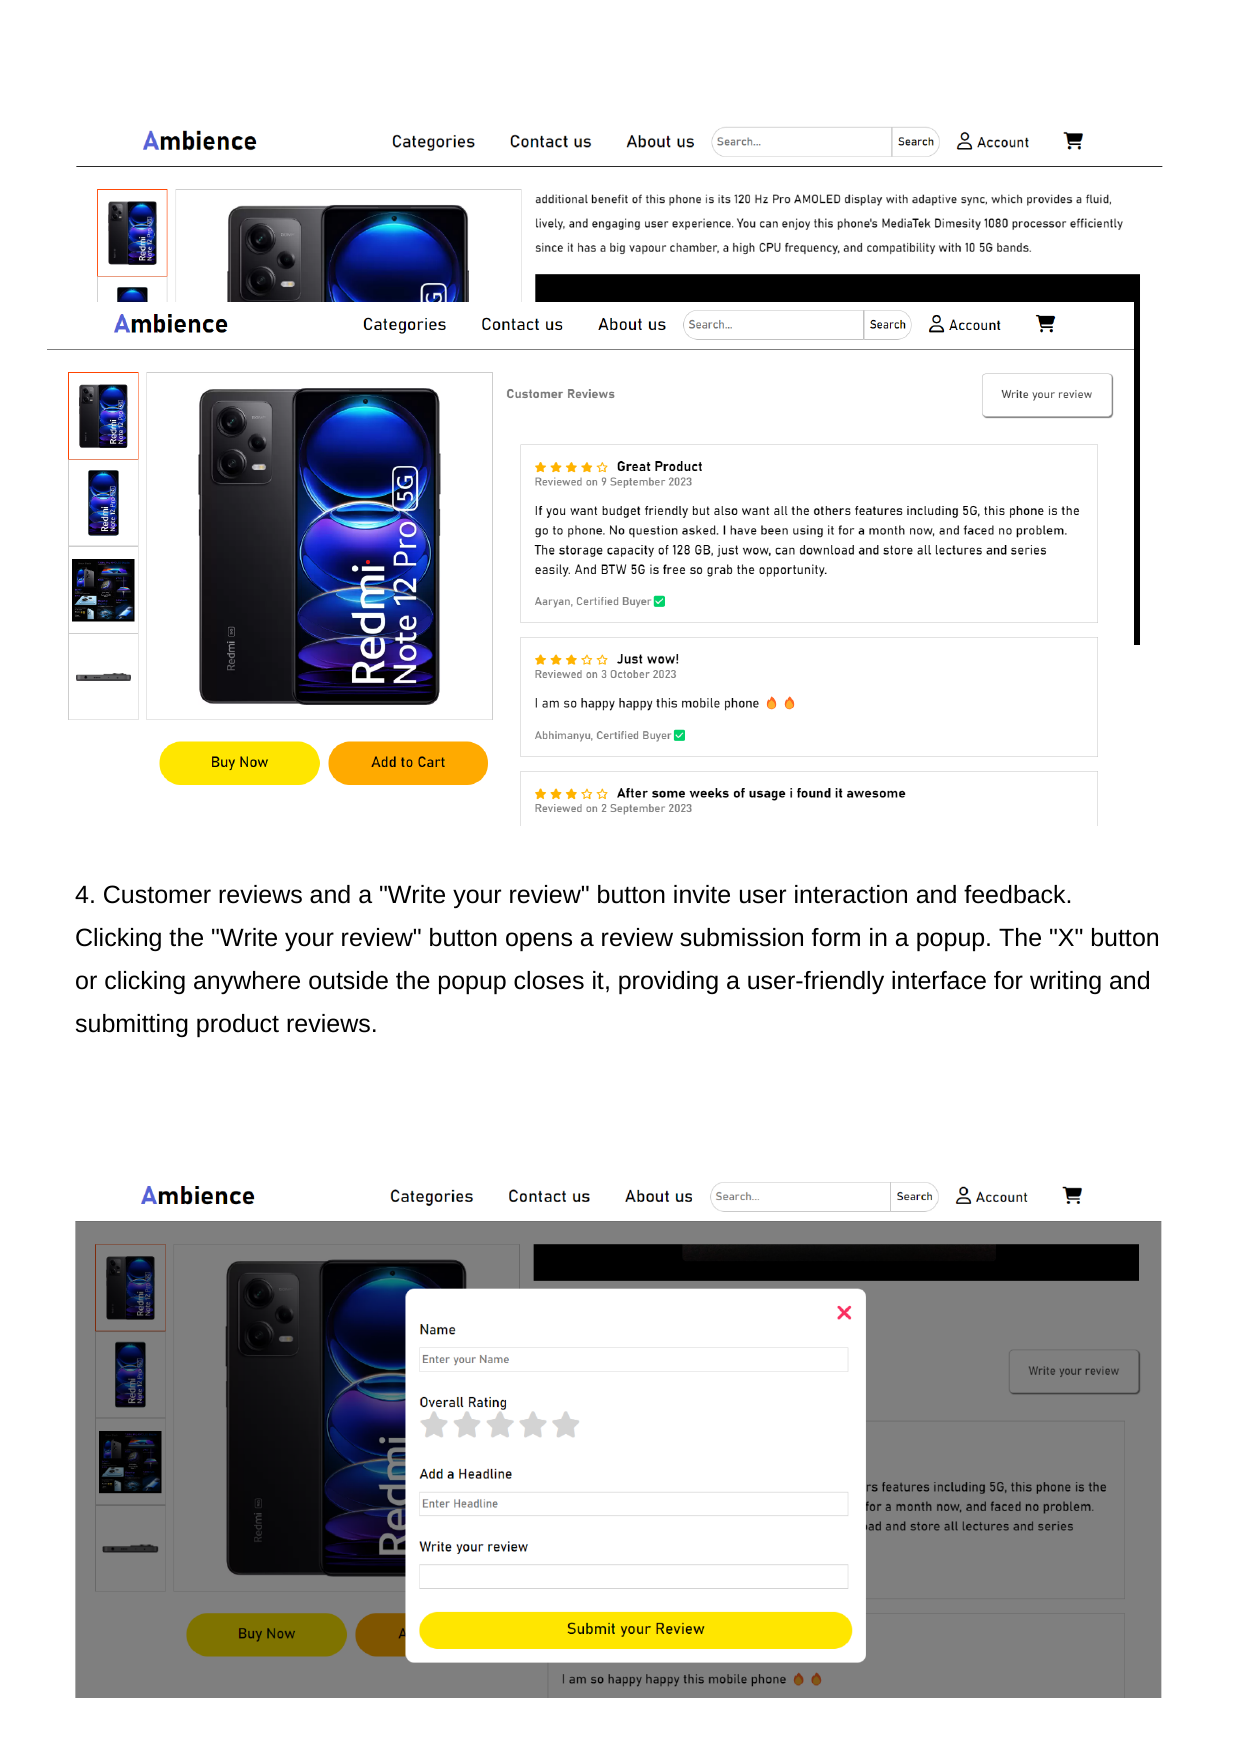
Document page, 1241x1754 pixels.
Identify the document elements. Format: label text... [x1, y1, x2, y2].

picture [46, 118, 1162, 825]
picture [73, 1175, 1160, 1697]
